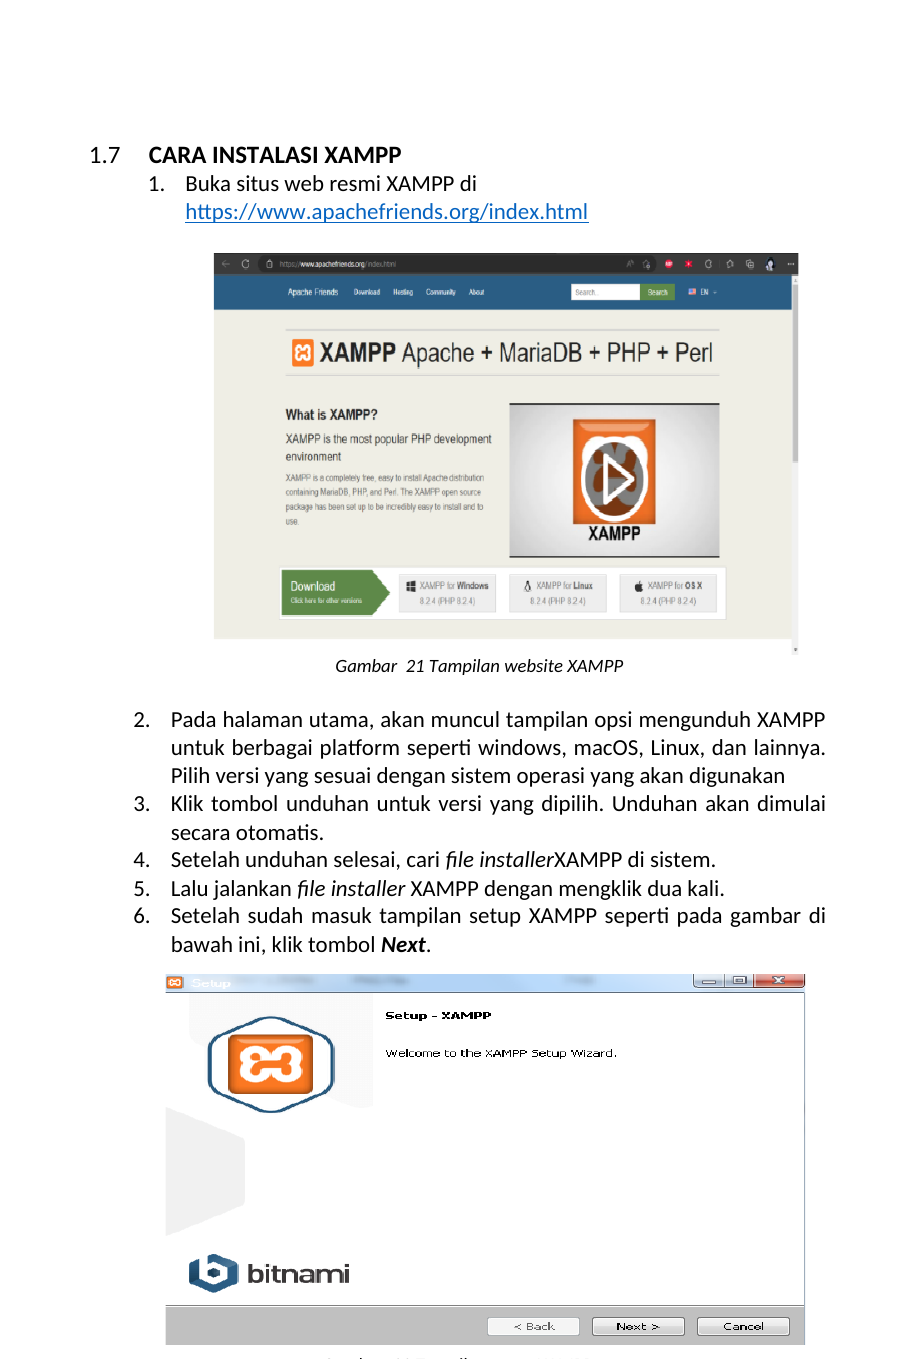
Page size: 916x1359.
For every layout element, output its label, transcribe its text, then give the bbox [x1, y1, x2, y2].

list Lalu jalankan file installer XAMPP dengan mengklik dua kali. [133, 874, 827, 902]
text Gambar 21 Tampilan website XAMPP [89, 654, 827, 677]
list https://www.apachefriends.org/index.html [185, 197, 827, 226]
picture [165, 974, 806, 1345]
list Pada halaman utama, akan muncul tampilan opsi mengunduh XAMPP untuk berbagai platform seperti windows, macOS, Linux, dan lainnya. Pilih versi yang sesuai dengan sistem operasi yang akan digunakan [133, 706, 827, 789]
list Setelah sudah masuk tampilan setup XAMPP seperti pada gambar di bawah ini, klik tombol Next. [133, 902, 827, 958]
list Buka situs web resmi XAMPP di [148, 169, 827, 197]
list Setelah unduhan selesai, cari file installerXAMPP di sistem. [133, 846, 827, 874]
picture [213, 253, 799, 655]
subtitle CARA INSTALASI XAMPP [89, 139, 827, 169]
list Klik tombol unduhan untuk versi yang dipilih. Unduhan akan dimulai secara otomatis. [133, 789, 827, 846]
